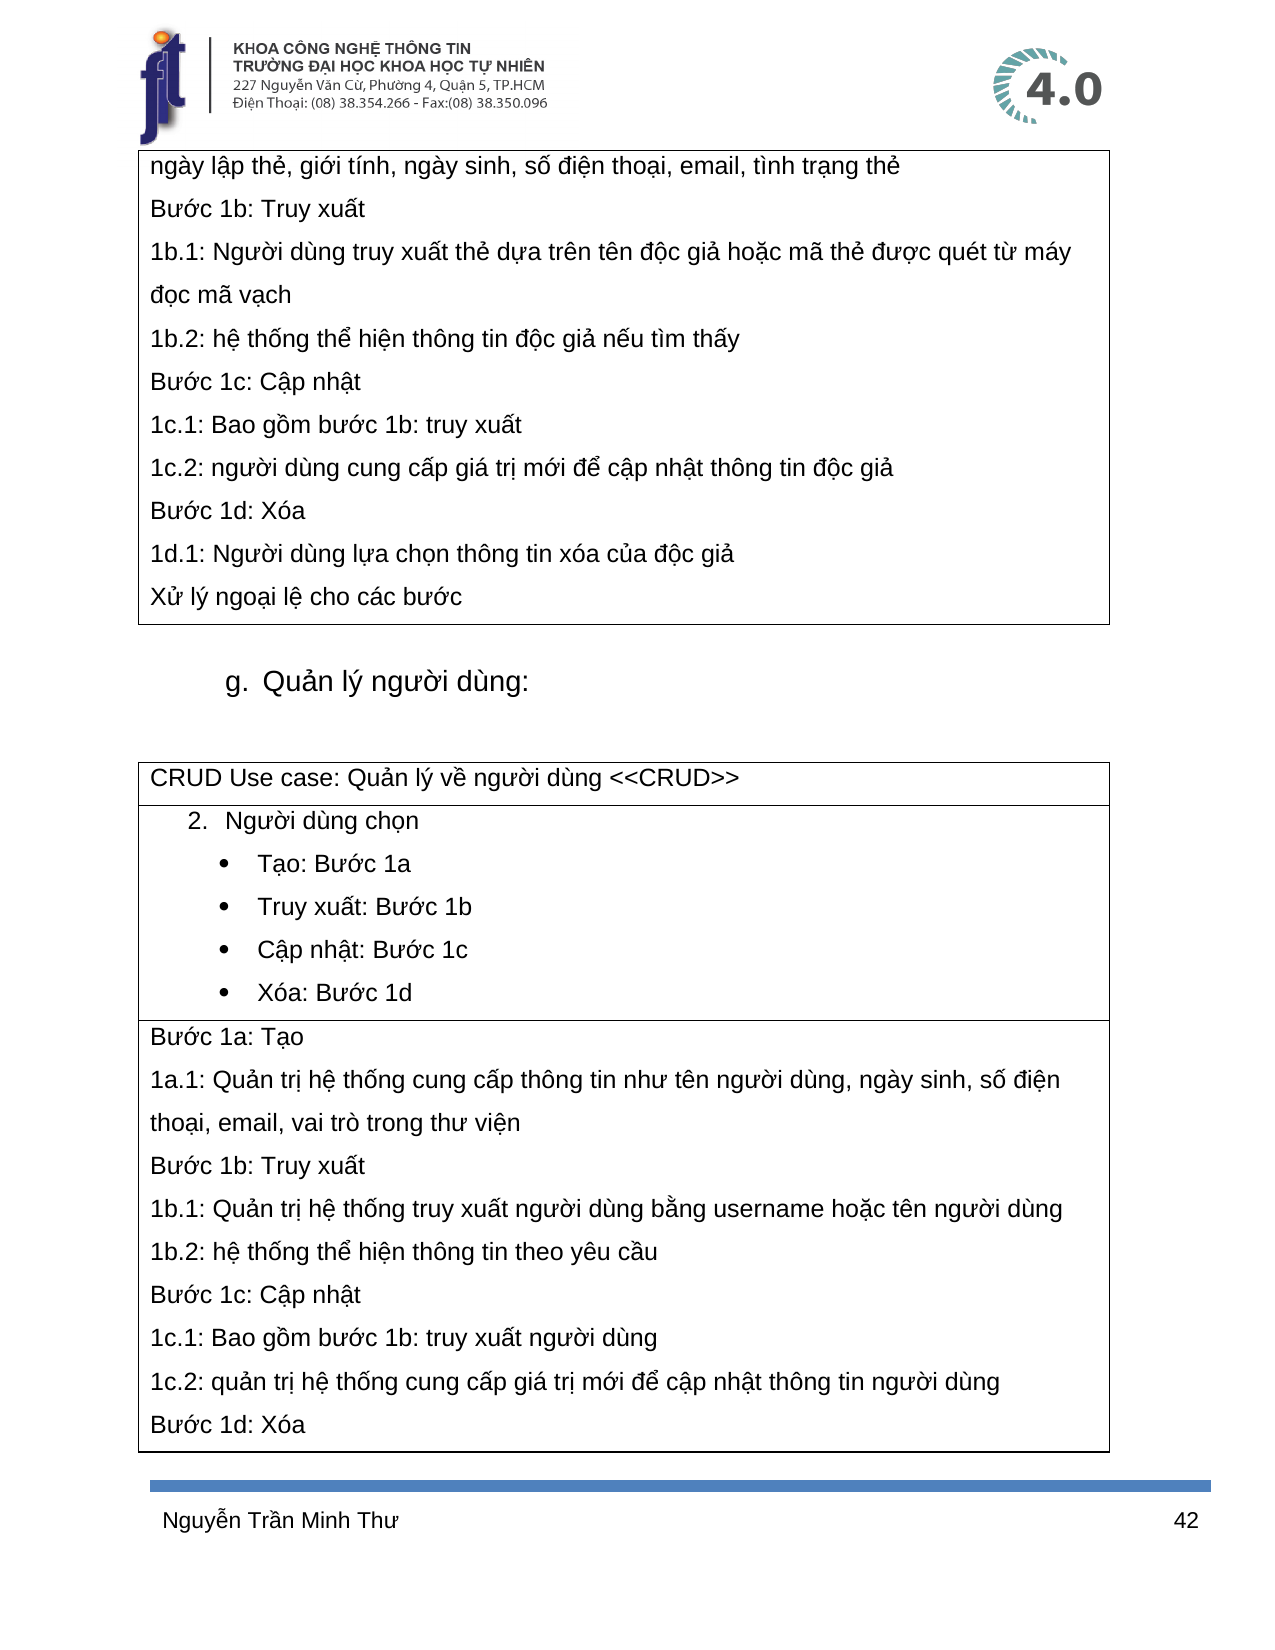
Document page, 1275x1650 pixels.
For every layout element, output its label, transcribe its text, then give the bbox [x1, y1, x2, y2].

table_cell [139, 1021, 1109, 1451]
picture [117, 21, 580, 167]
list Quản lý người dùng: [225, 664, 1211, 697]
table_header CRUD Use case: Quản lý về người dùng <<CRUD>> [139, 763, 1109, 804]
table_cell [139, 151, 1109, 624]
picture [985, 41, 1108, 127]
table_cell Người dùng chọn Tạo: Bước 1a Truy xuất: Bước 1b Cập nhật: Bước 1c Xóa: Bước 1d [139, 806, 1109, 1020]
